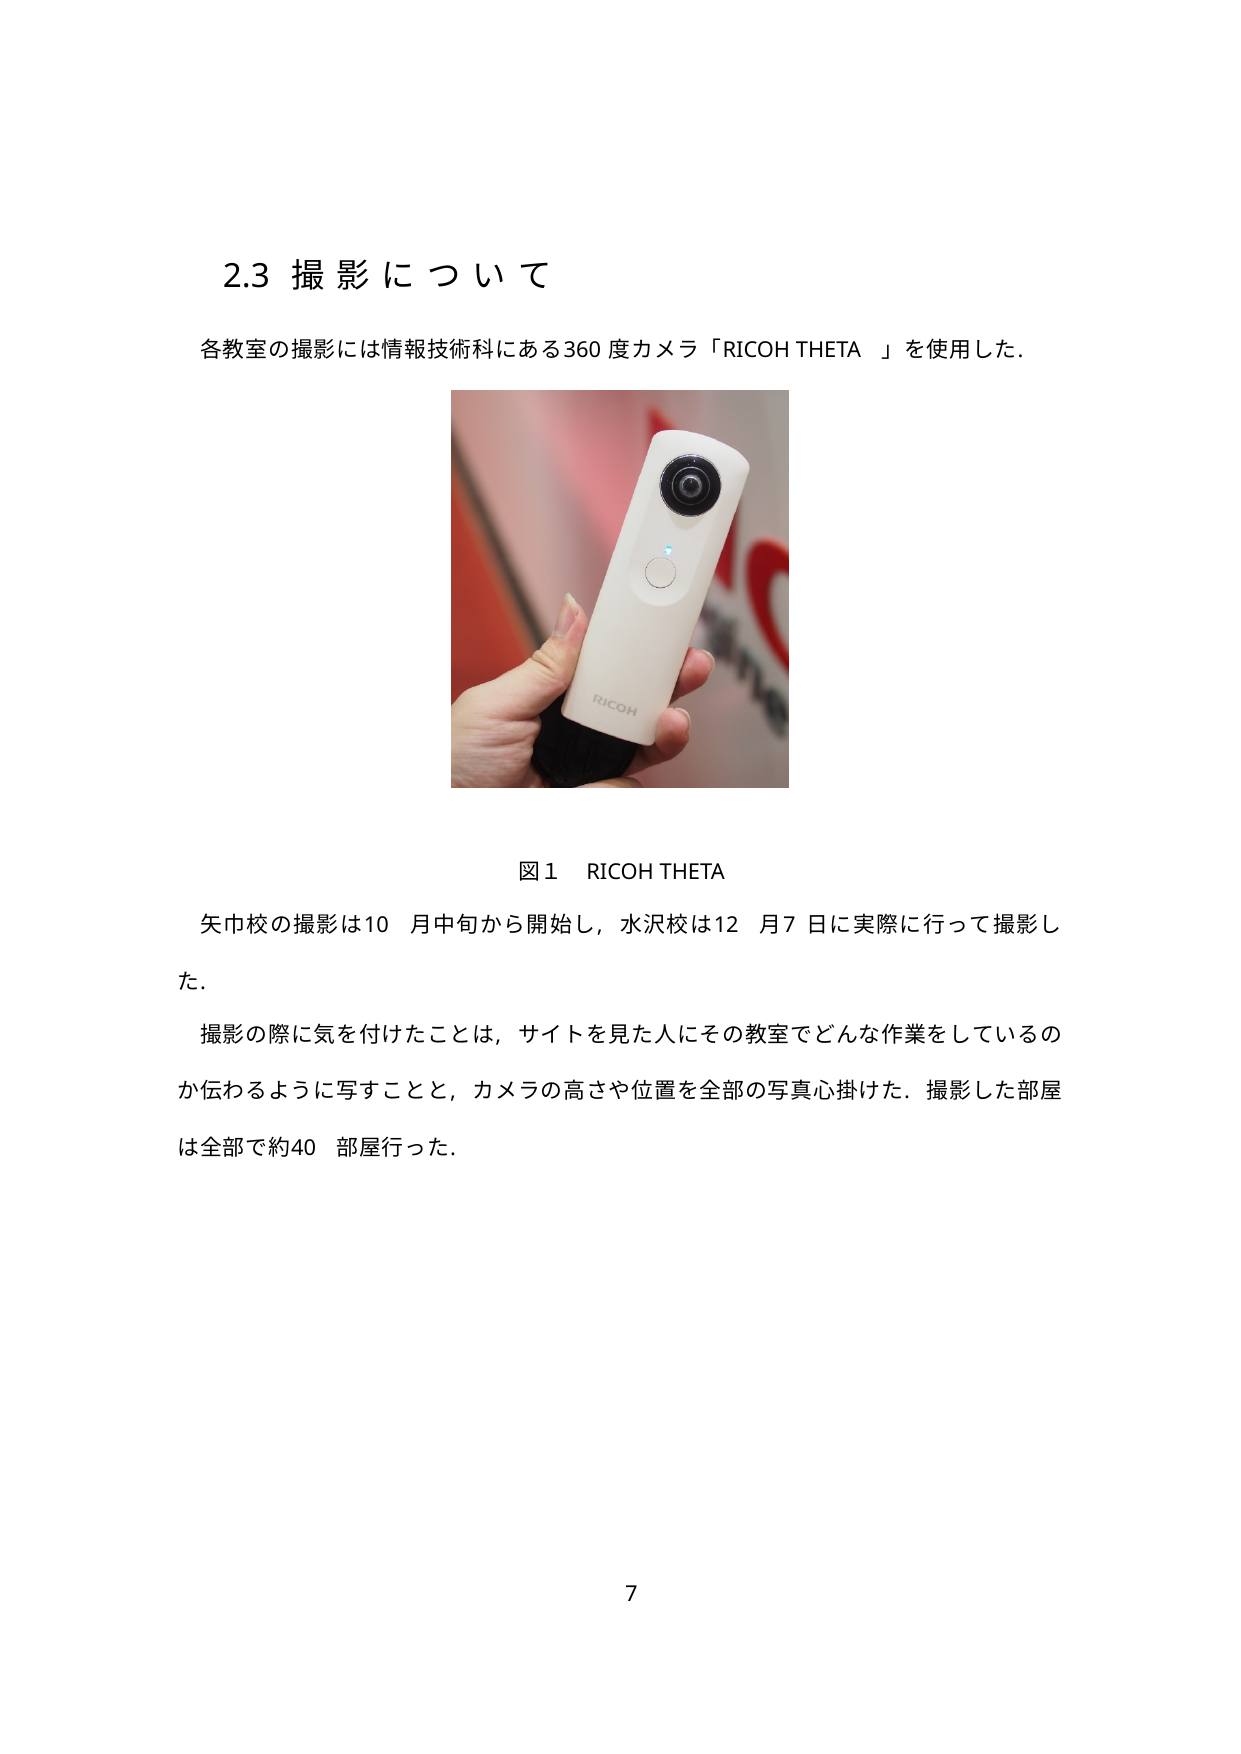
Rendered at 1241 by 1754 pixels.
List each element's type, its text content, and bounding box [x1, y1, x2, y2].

text 撮影の際に気を付けたことは,サイトを見た人にその教室でどんな作業をしているのか伝わるように写すことと,カメラの高さや位置を全部の写真心掛けた.撮影した部屋は全部で約40部屋行った. [177, 1014, 1063, 1164]
subtitle 撮影について [222, 236, 1063, 311]
text 各教室の撮影には情報技術科にある360度カメラ「RICOH THETA」を使用した. [177, 329, 1063, 367]
picture [451, 390, 789, 788]
text 矢巾校の撮影は10月中旬から開始し,水沢校は12月7日に実際に行って撮影した. [177, 905, 1063, 998]
